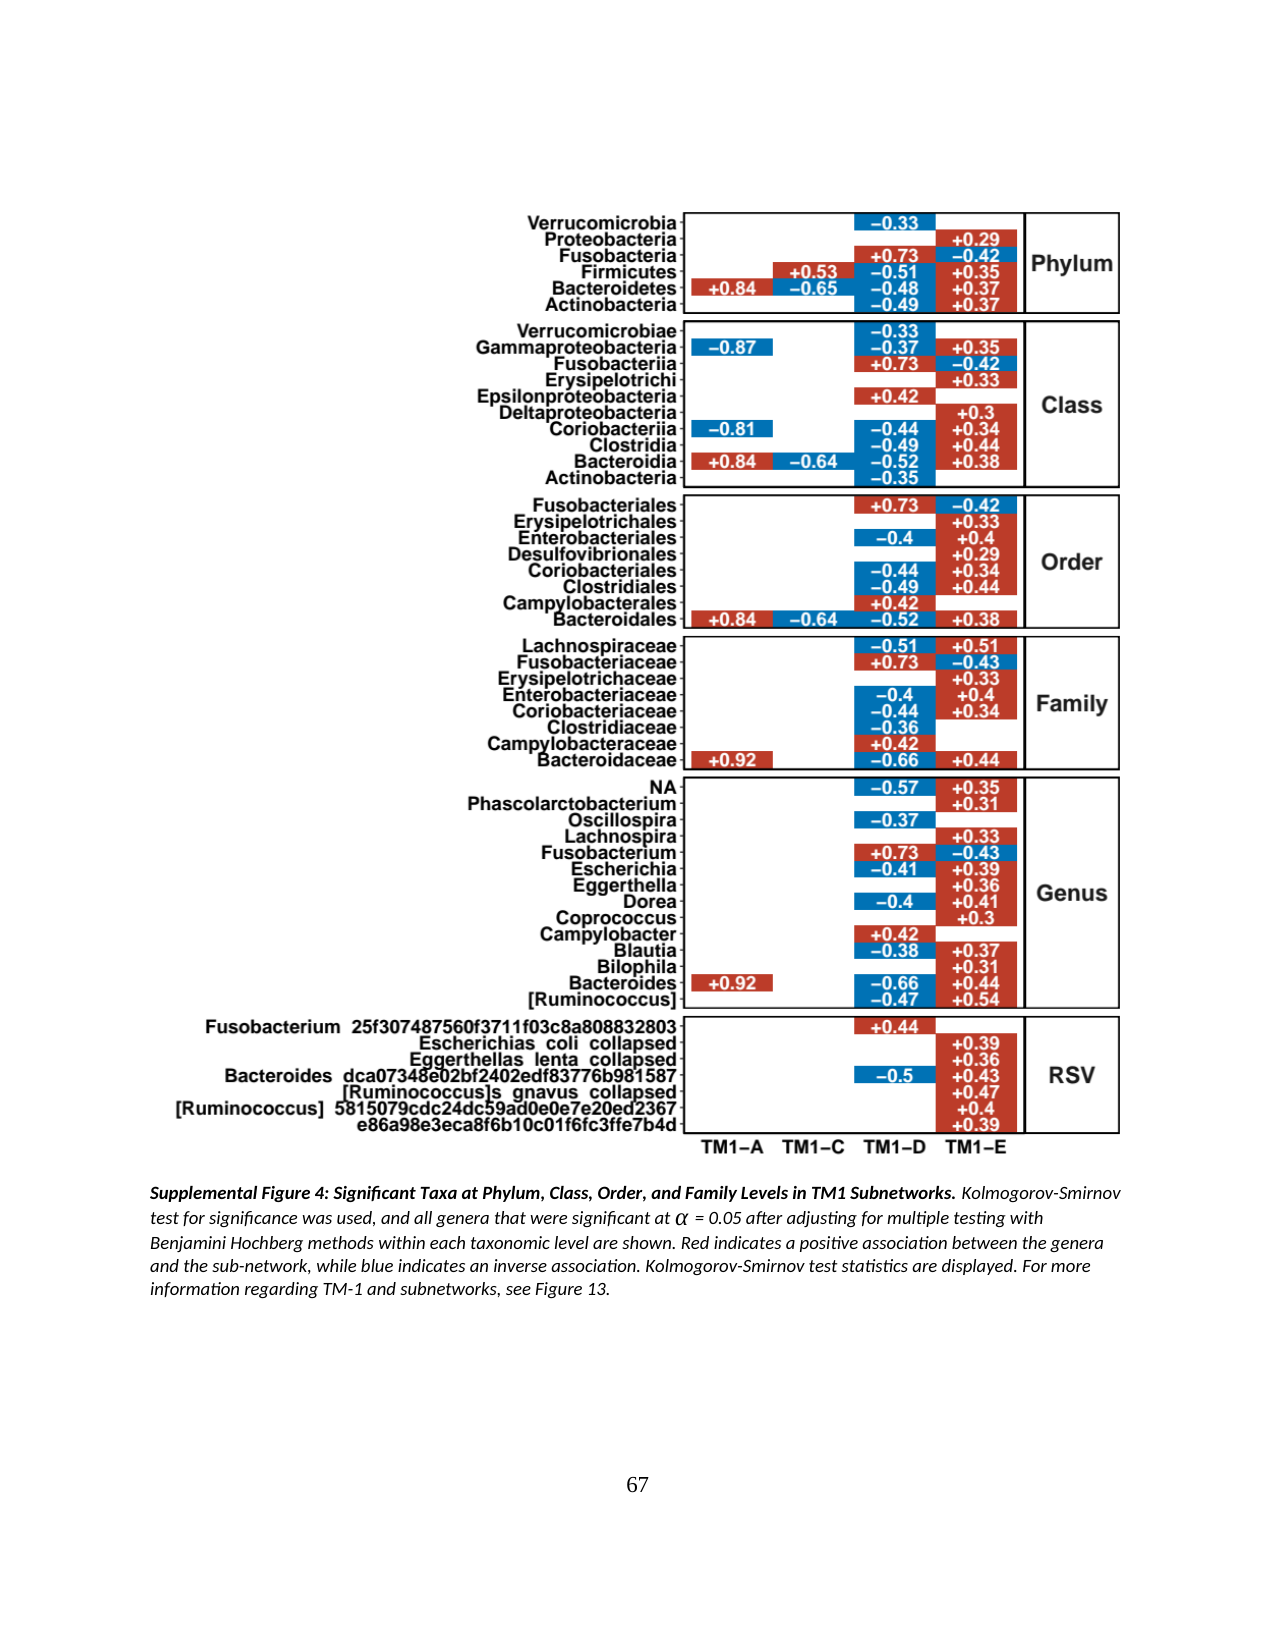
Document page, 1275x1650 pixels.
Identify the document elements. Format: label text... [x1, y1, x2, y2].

text Supplemental Figure 4: Significant Taxa at Phylum, Class, Order, and Family Levels in TM1 Subnetworks. Kolmogorov-Smirnov test for significance was used, and all genera that were significant at = 0.05 after adjusting for multiple testing with Benjamini Hochberg methods within each taxonomic level are shown. Red indicates a positive association between the genera and the sub-network, while blue indicates an inverse association. Kolmogorov-Smirnov test statistics are displayed. For more information regarding TM-1 and subnetworks, see Figure 13. [150, 1182, 1125, 1300]
